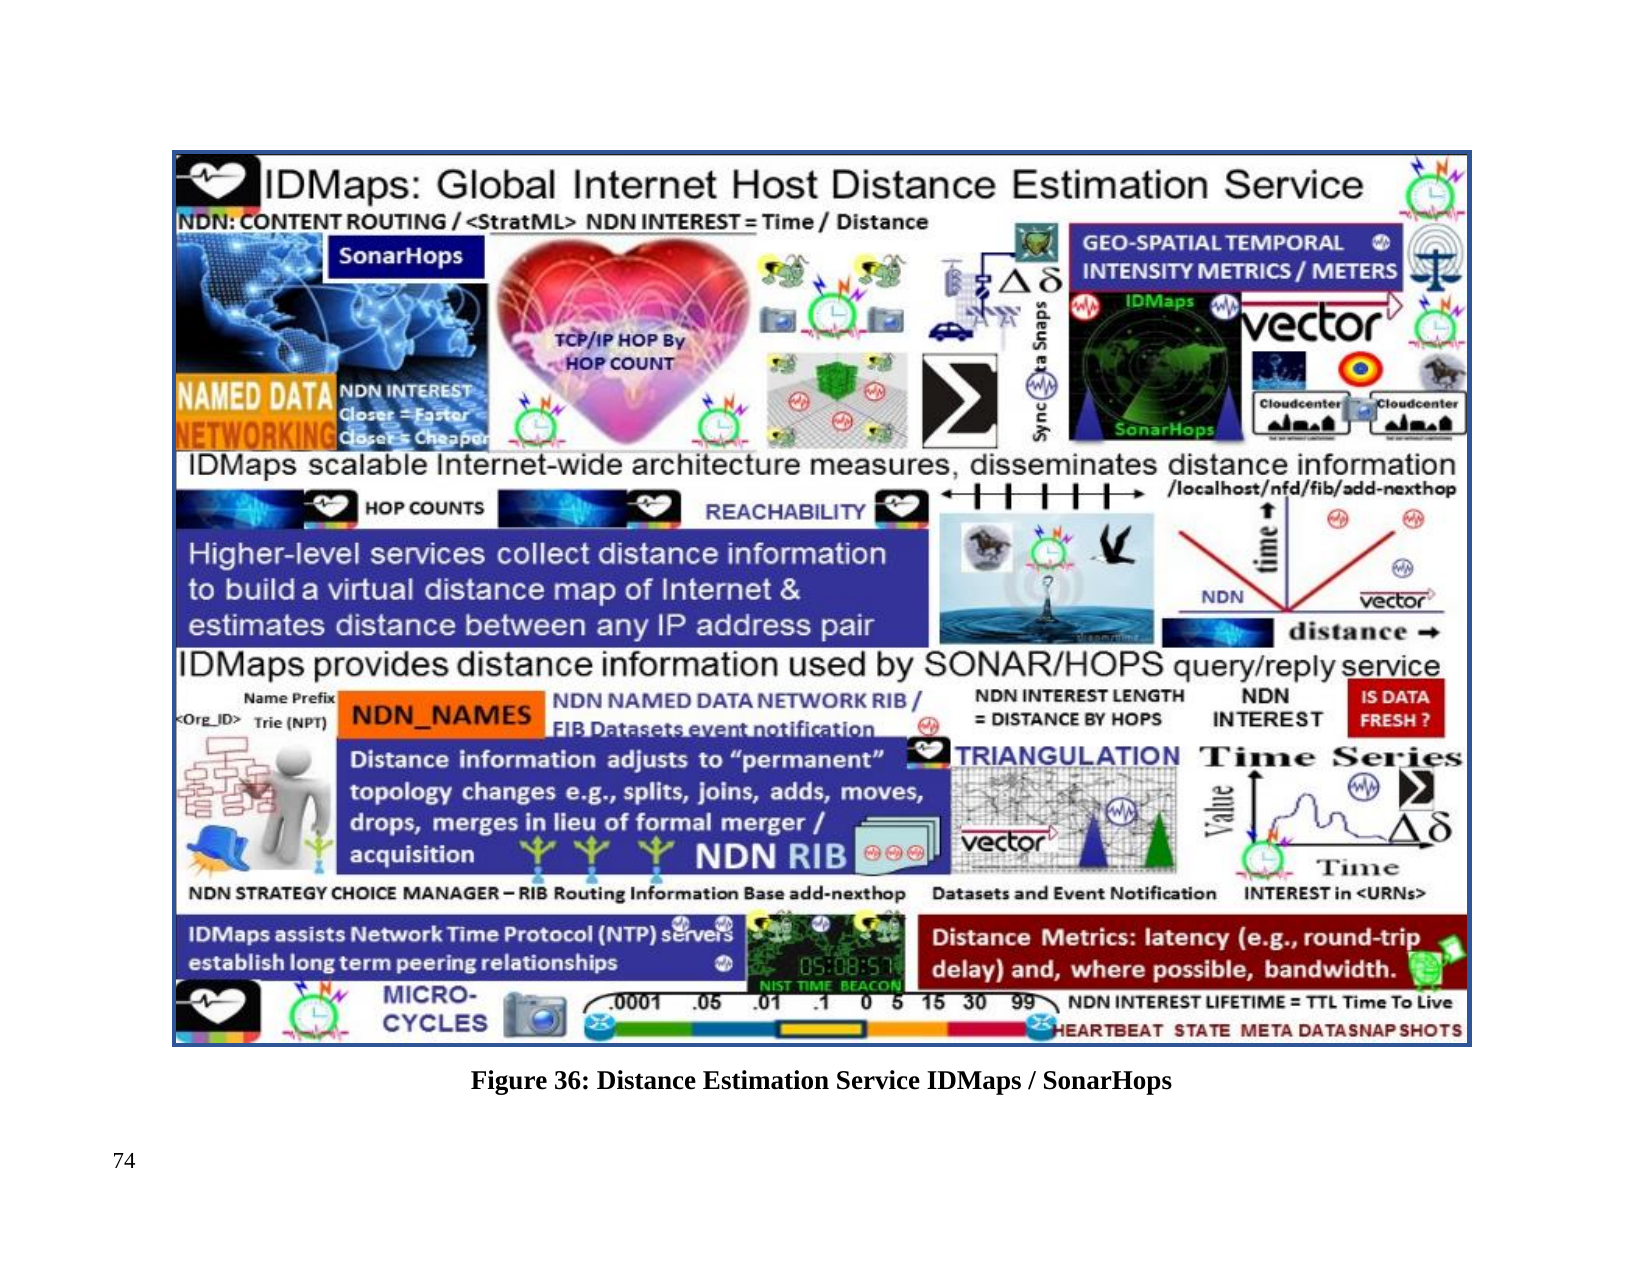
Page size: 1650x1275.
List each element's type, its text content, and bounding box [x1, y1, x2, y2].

text Figure 36: Distance Estimation Service IDMaps / SonarHops [112, 1064, 1531, 1095]
picture [176, 154, 1467, 1043]
